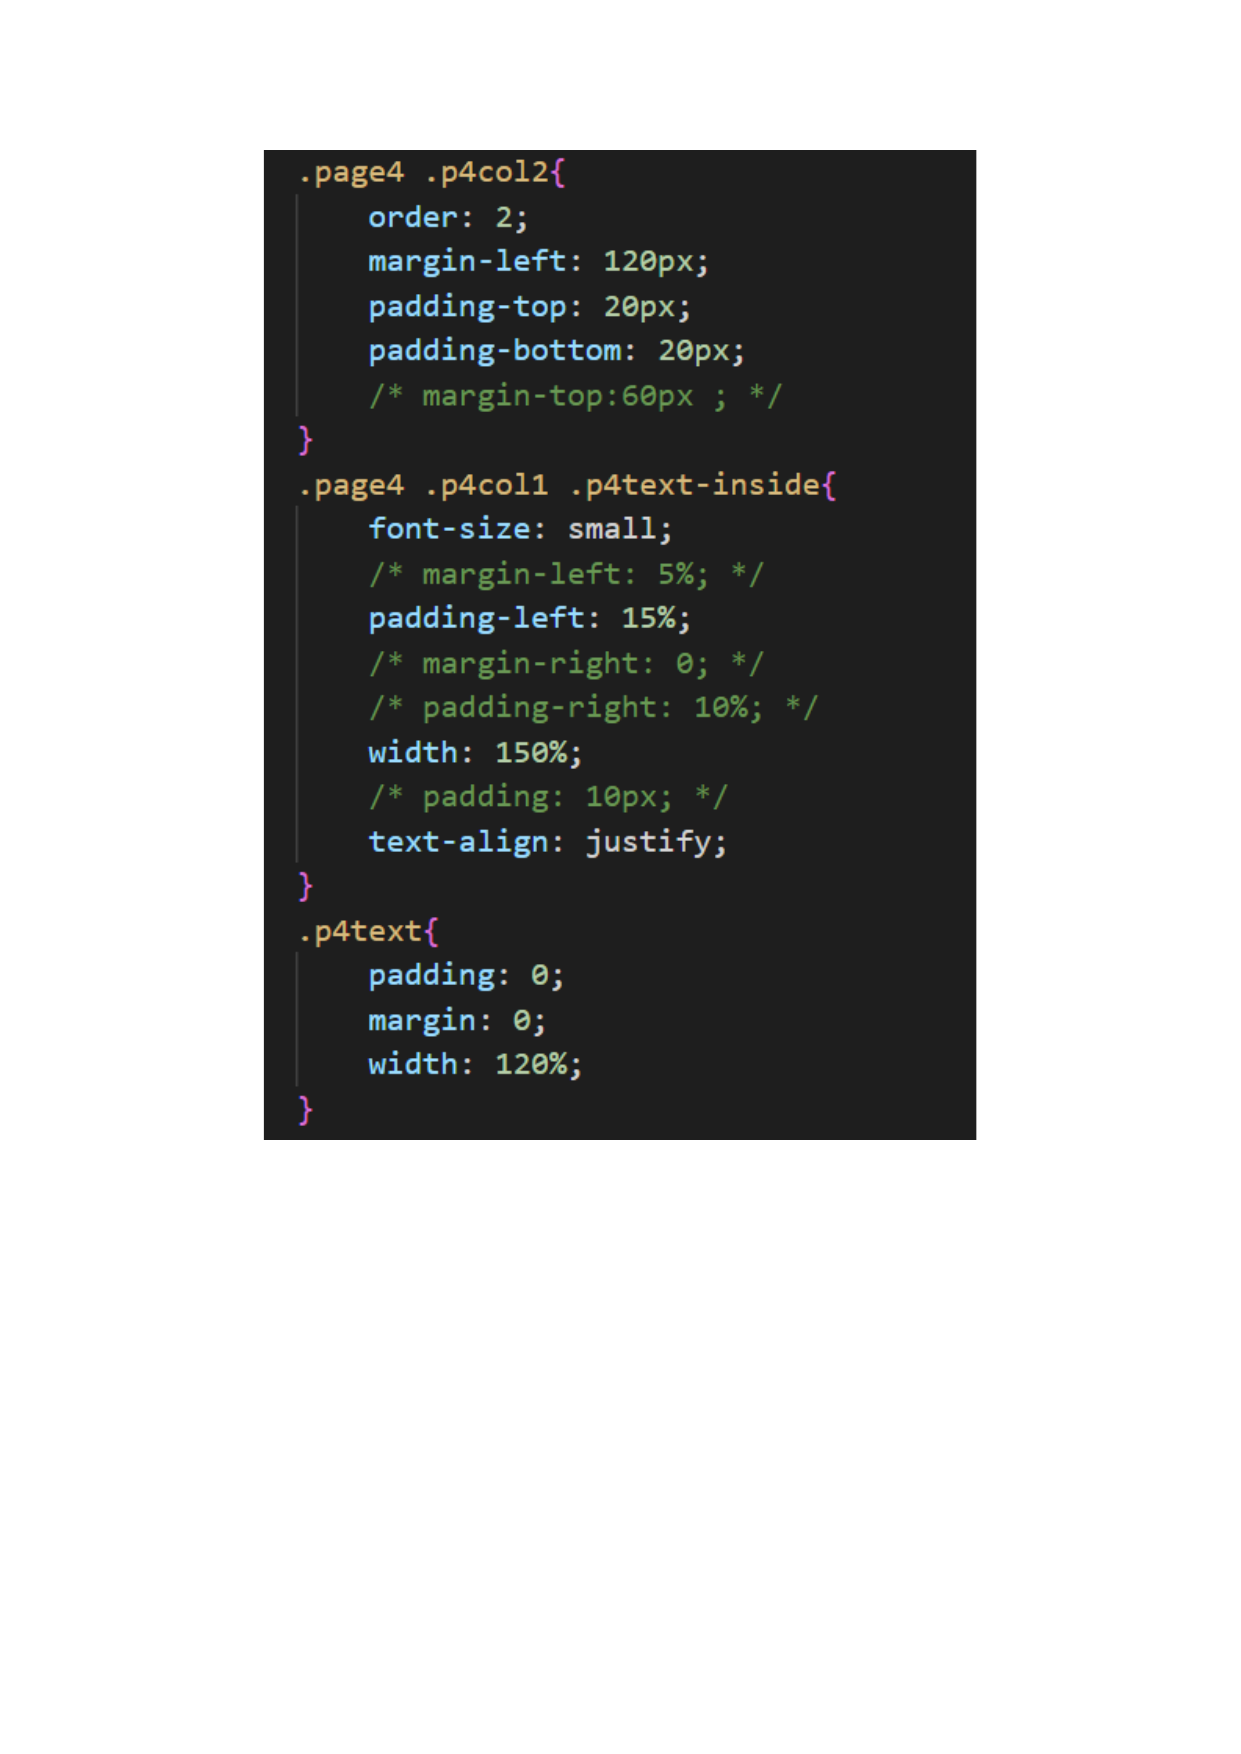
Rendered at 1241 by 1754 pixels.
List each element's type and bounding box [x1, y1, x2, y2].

picture [263, 150, 977, 1140]
